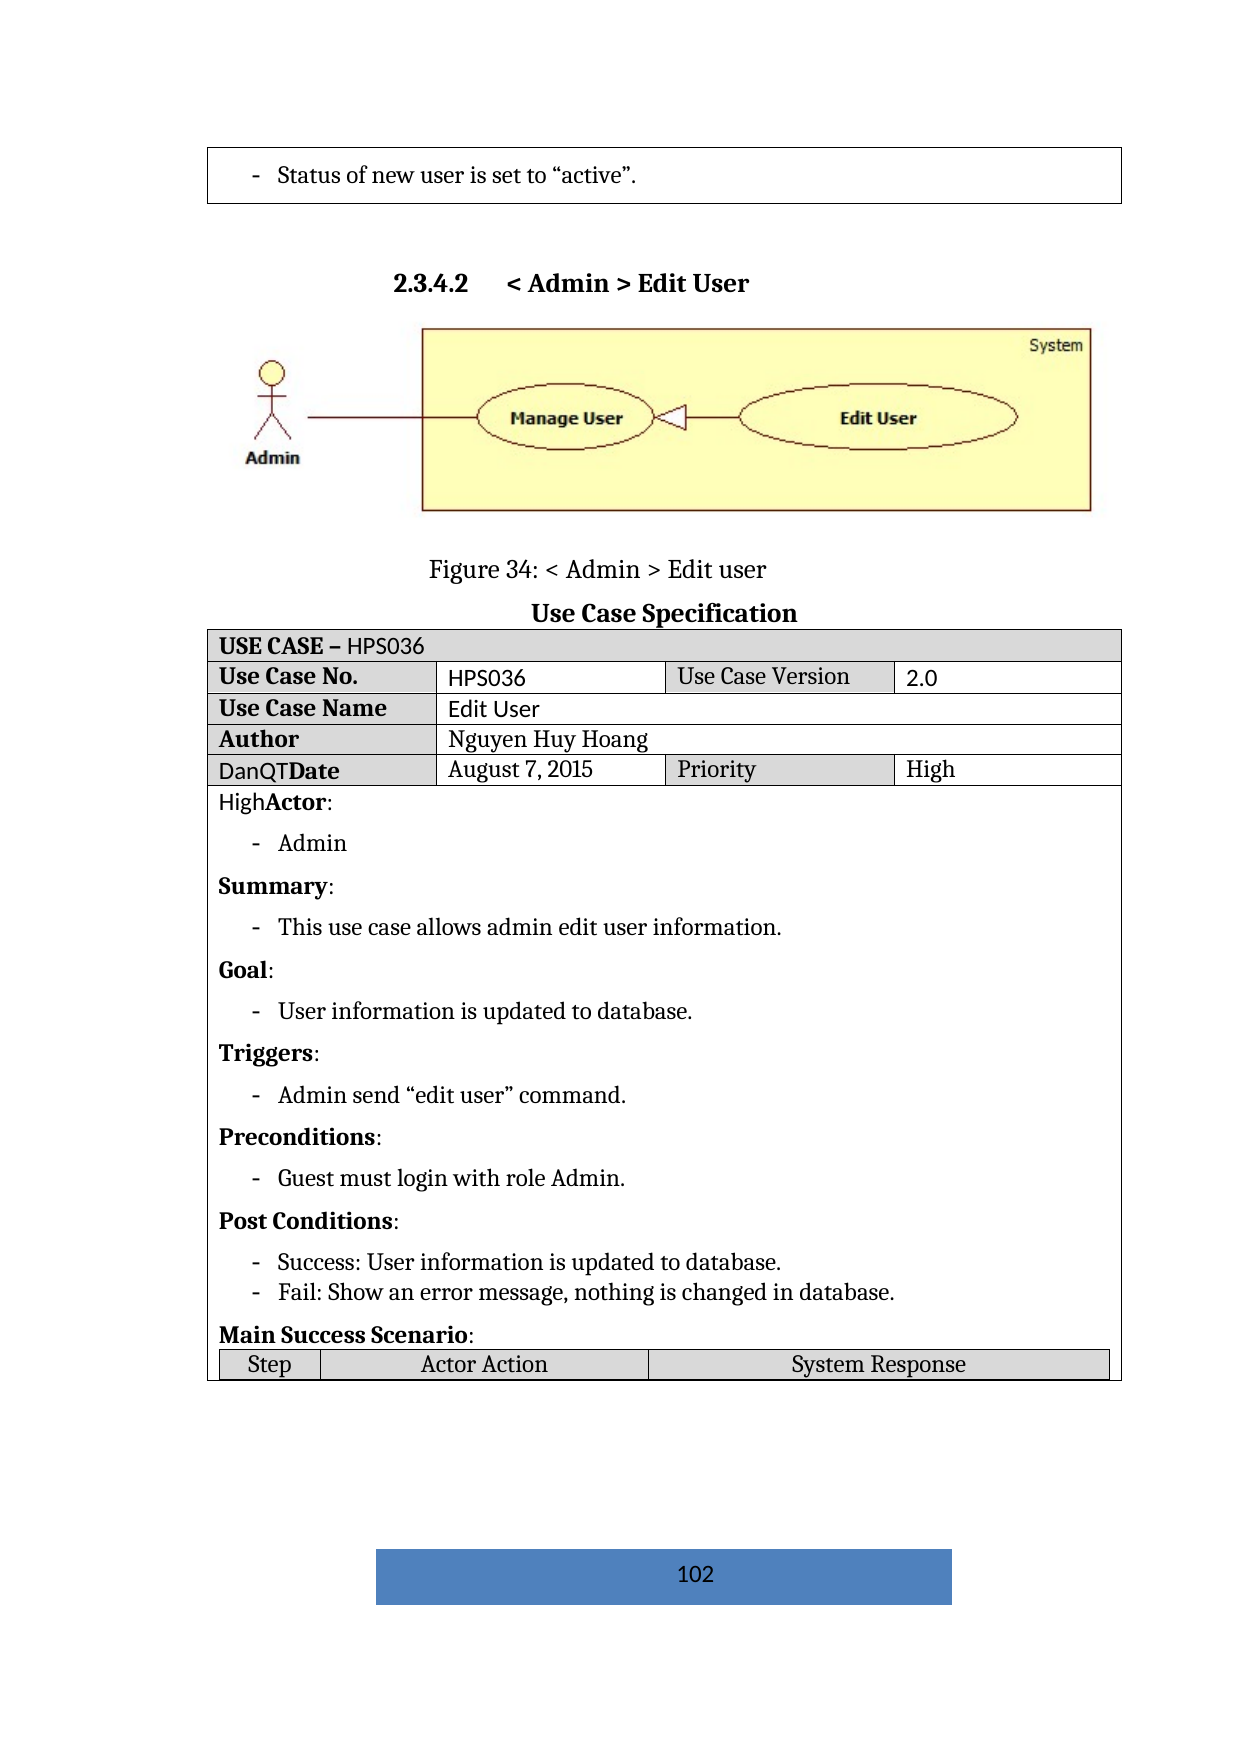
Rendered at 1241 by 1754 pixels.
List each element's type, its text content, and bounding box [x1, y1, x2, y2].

table_cell Use Case Version [666, 662, 894, 692]
table_cell Date [208, 755, 436, 785]
table_header USE CASE – [208, 630, 1121, 661]
table_cell Author [208, 725, 436, 754]
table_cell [208, 786, 1121, 1380]
table_cell Use Case No. [208, 662, 436, 692]
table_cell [208, 148, 1121, 203]
text Use Case Specification [207, 598, 1122, 629]
text Figure 41: < Admin > Edit user [428, 554, 1122, 586]
table_cell Priority [666, 755, 894, 785]
table_cell [437, 694, 1121, 724]
table_cell Use Case Name [208, 694, 436, 724]
picture [207, 298, 1122, 542]
subtitle < Admin > Edit User [393, 268, 1122, 298]
